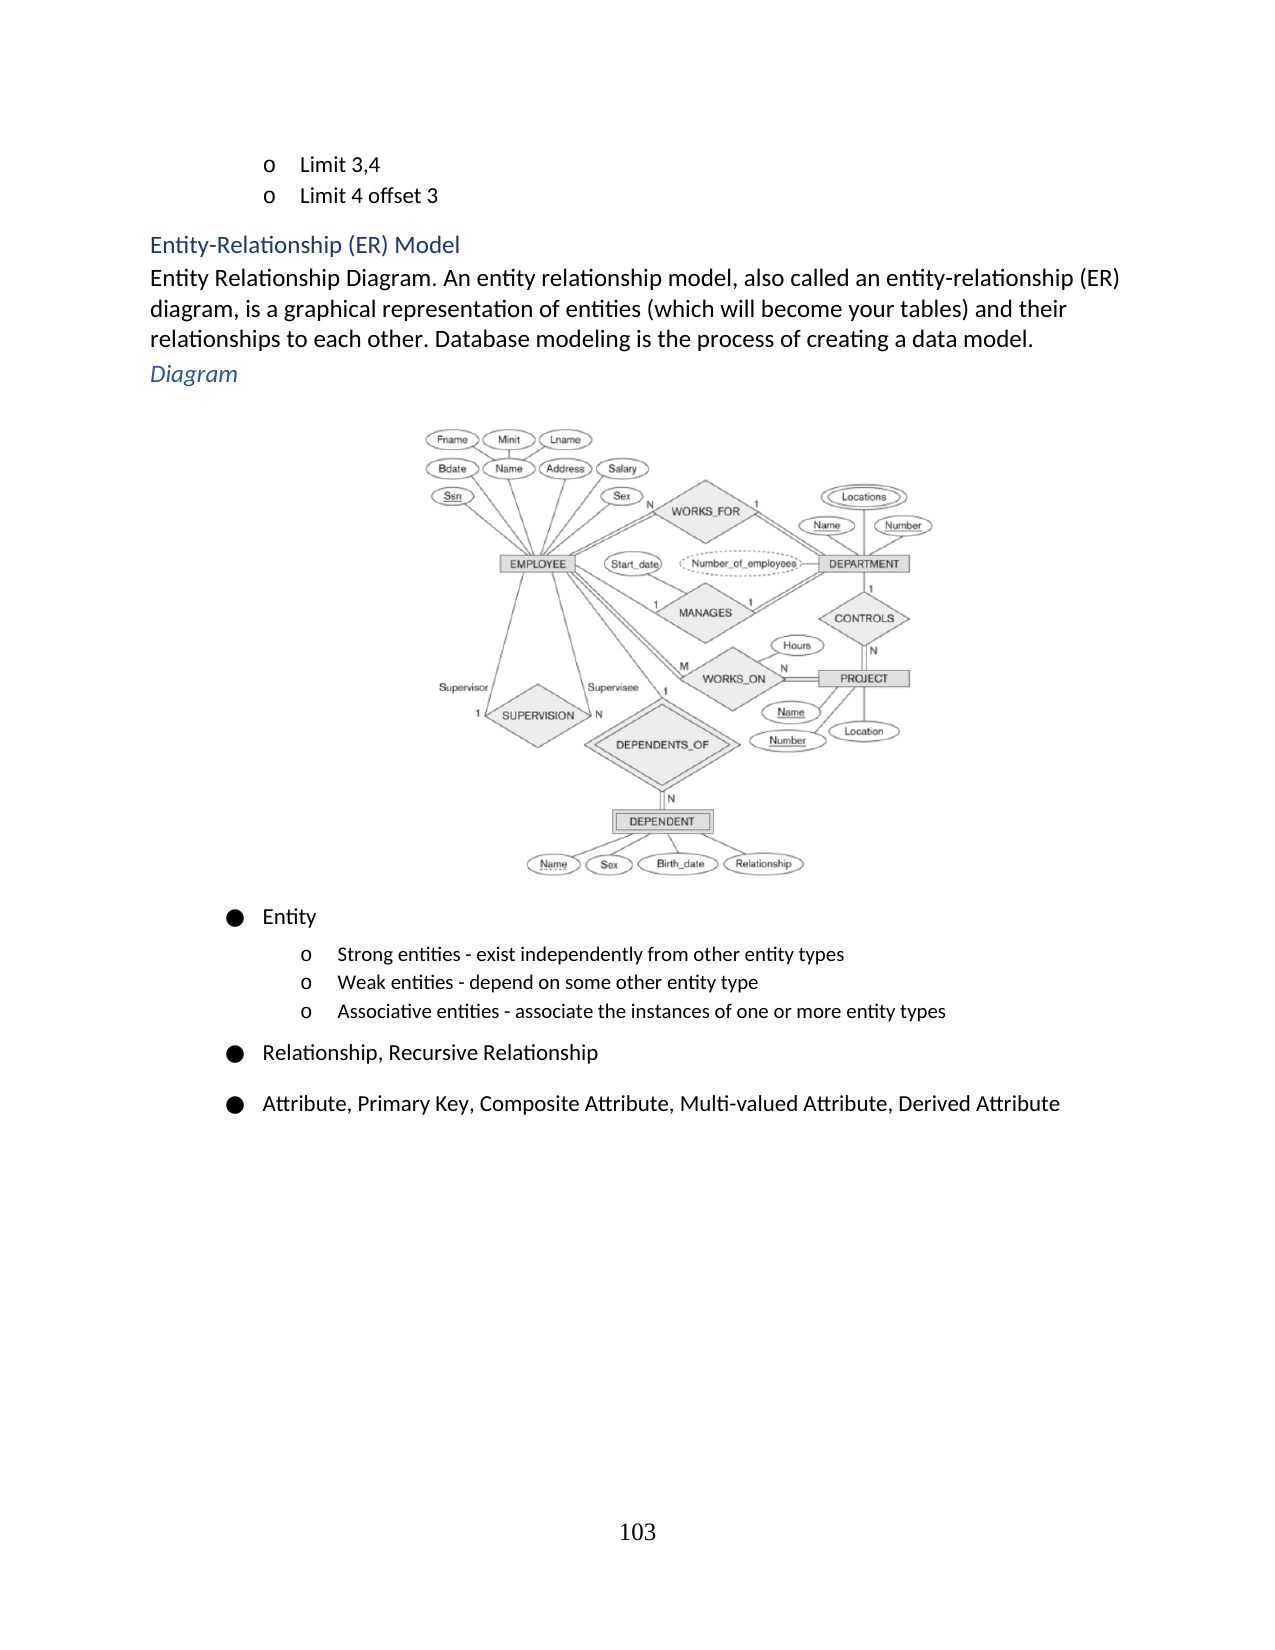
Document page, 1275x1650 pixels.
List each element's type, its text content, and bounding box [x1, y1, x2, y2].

list Associative entities - associate the instances of one or more entity types [300, 998, 1125, 1024]
picture [225, 417, 1161, 891]
subtitle Diagram [150, 358, 1125, 389]
list Entity [225, 891, 1125, 937]
list Limit 4 offset 3 [262, 181, 1125, 211]
subtitle Entity-Relationship (ER) Model [150, 229, 1125, 260]
text Entity Relationship Diagram. An entity relationship model, also called an entity-relationship (ER) diagram, is a graphical representation of entities (which will become your tables) and their relationships to each other. Database modeling is the process of creating a data model. [150, 262, 1125, 354]
list Weak entities - depend on some other entity type [300, 969, 1125, 996]
list Limit 3,4 [262, 150, 1125, 179]
list Strong entities - exist independently from other entity types [300, 941, 1125, 967]
list Attribute, Primary Key, Composite Attribute, Multi-valued Attribute, Derived Attribute [225, 1077, 1125, 1124]
list Relationship, Recursive Relationship [225, 1026, 1125, 1073]
